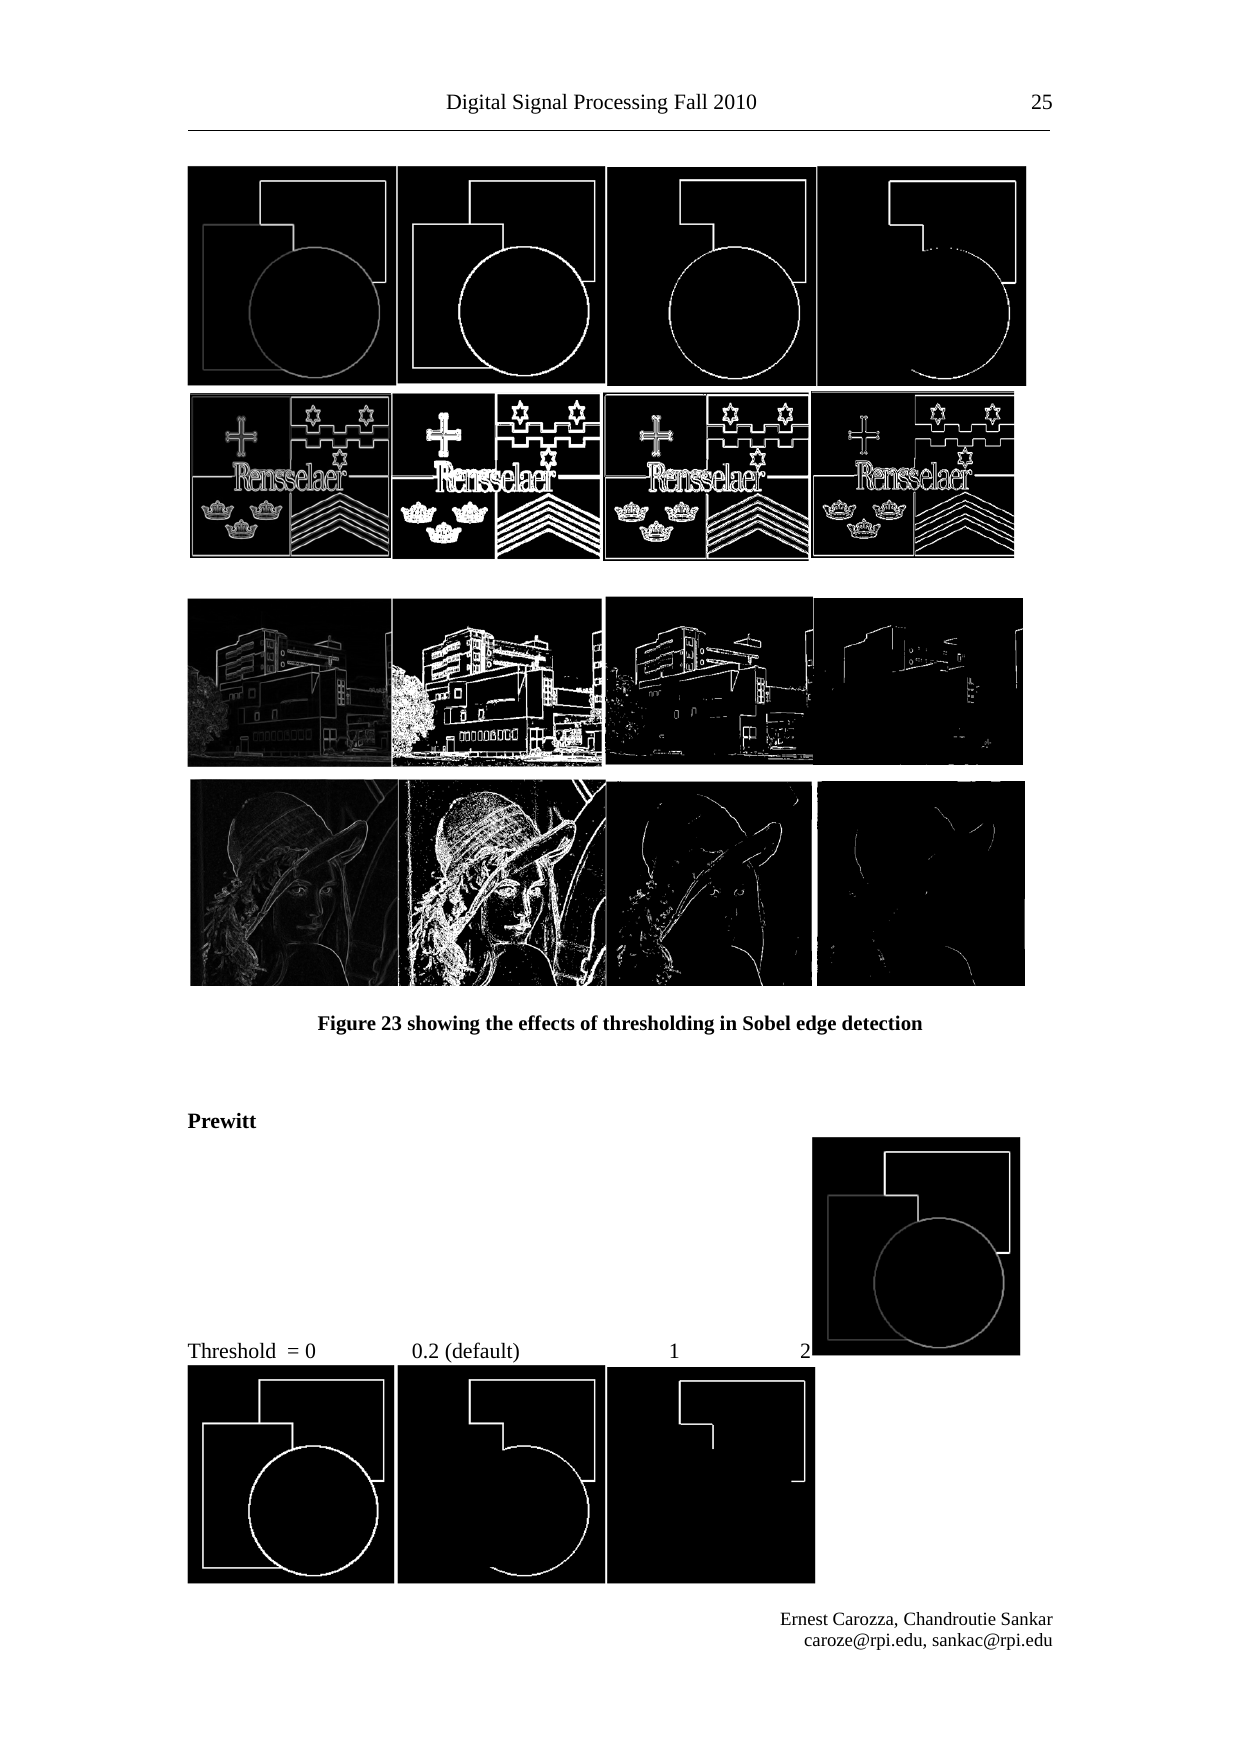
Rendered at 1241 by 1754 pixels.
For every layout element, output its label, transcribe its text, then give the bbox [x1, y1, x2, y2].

text Threshold = 0 0.2 (default) 1 2 [187, 1137, 1053, 1592]
text Prewitt [187, 1104, 1053, 1137]
text Figure 23 showing the effects of thresholding in Sobel edge detection [187, 1007, 1053, 1039]
